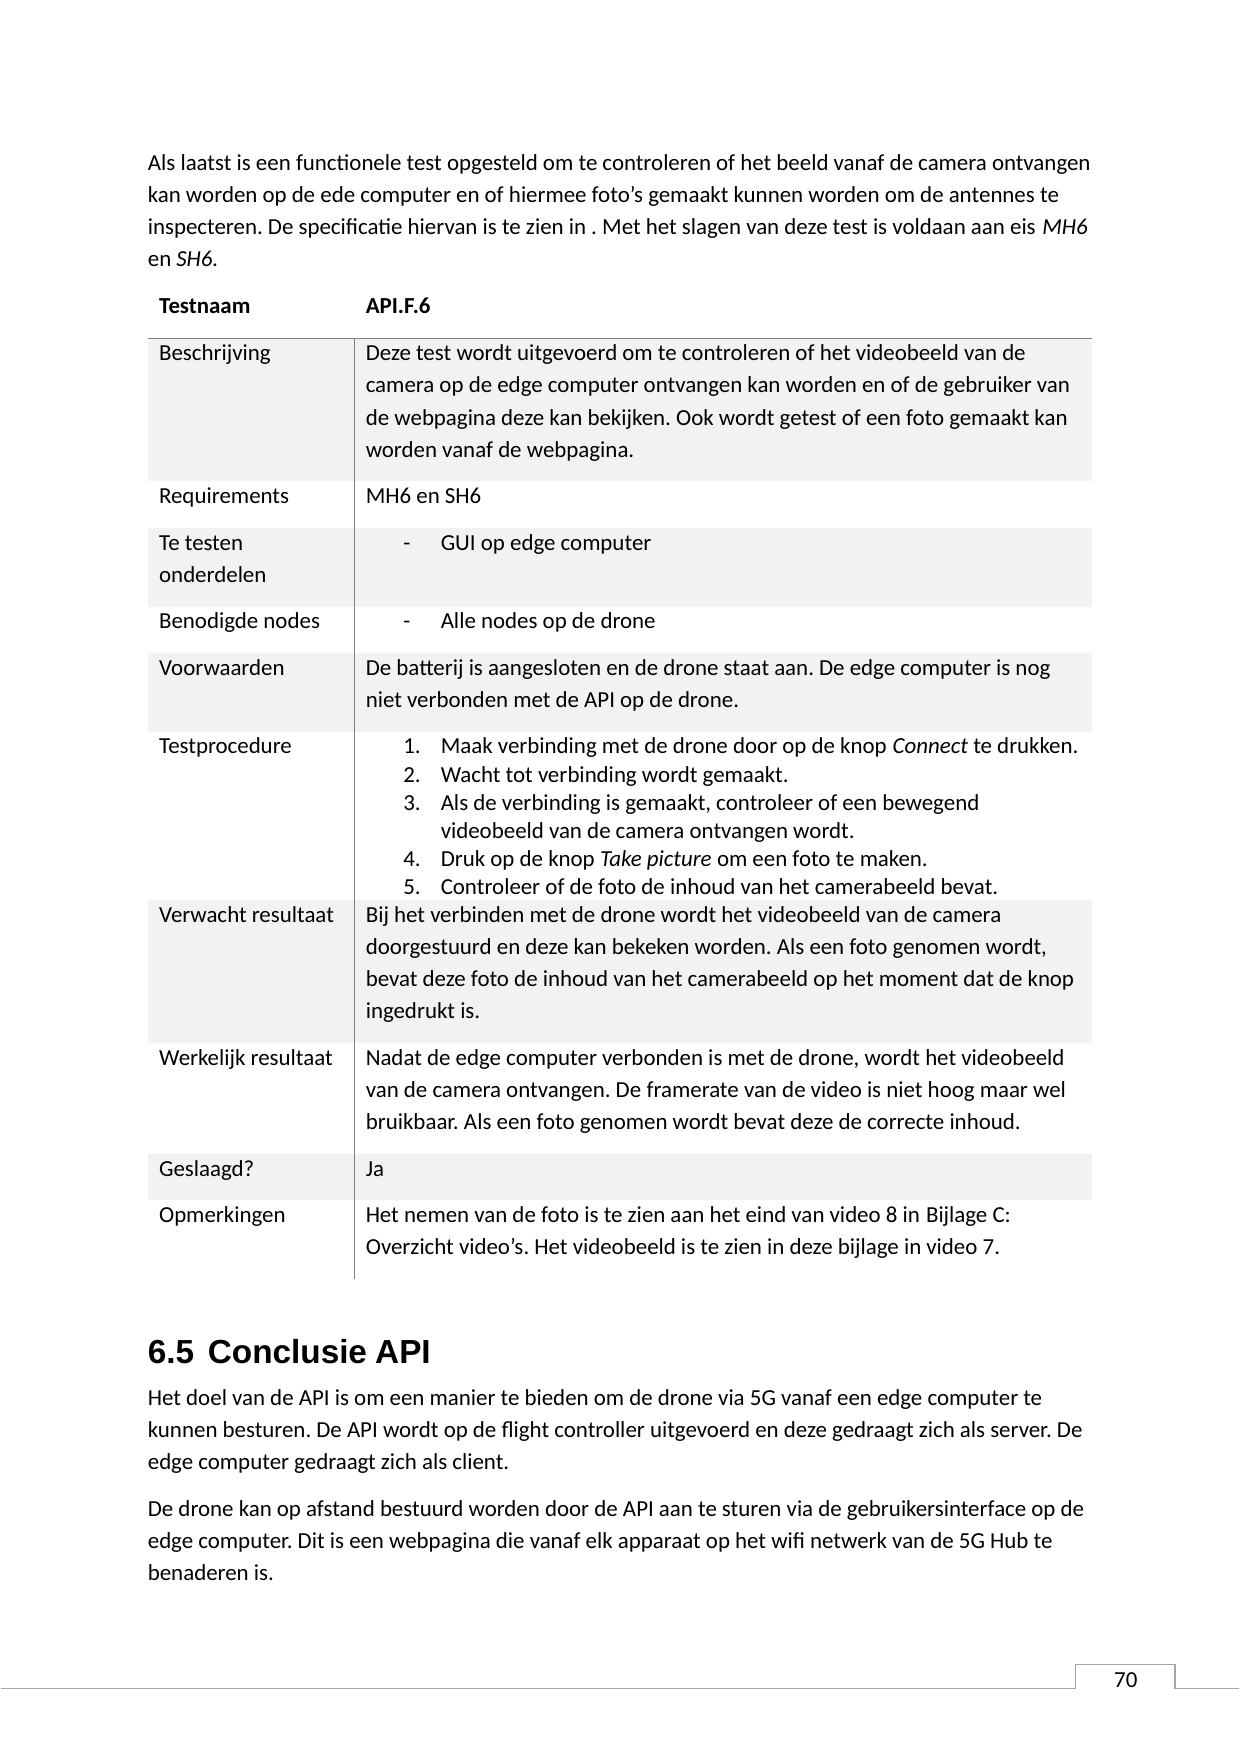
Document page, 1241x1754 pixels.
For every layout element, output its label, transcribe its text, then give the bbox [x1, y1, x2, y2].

text Het doel van de API is om een manier te bieden om de drone via 5G vanaf een edge computer te kunnen besturen. De API wordt op de flight controller uitgevoerd en deze gedraagt zich als server. De edge computer gedraagt zich als client. [148, 1383, 1093, 1475]
text De drone kan op afstand bestuurd worden door de API aan te sturen via de gebruikersinterface op de edge computer. Dit is een webpagina die vanaf elk apparaat op het wifi netwerk van de 5G Hub te benaderen is. [148, 1494, 1093, 1586]
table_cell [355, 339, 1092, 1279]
subtitle Conclusie API [148, 1332, 1093, 1370]
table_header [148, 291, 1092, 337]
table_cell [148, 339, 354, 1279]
text Als laatst is een functionele test opgesteld om te controleren of het beeld vanaf de camera ontvangen kan worden op de ede computer en of hiermee foto’s gemaakt kunnen worden om de antennes te inspecteren. De specificatie hiervan is te zien in . Met het slagen van deze test is voldaan aan eis MH6 en SH6. [148, 148, 1093, 272]
